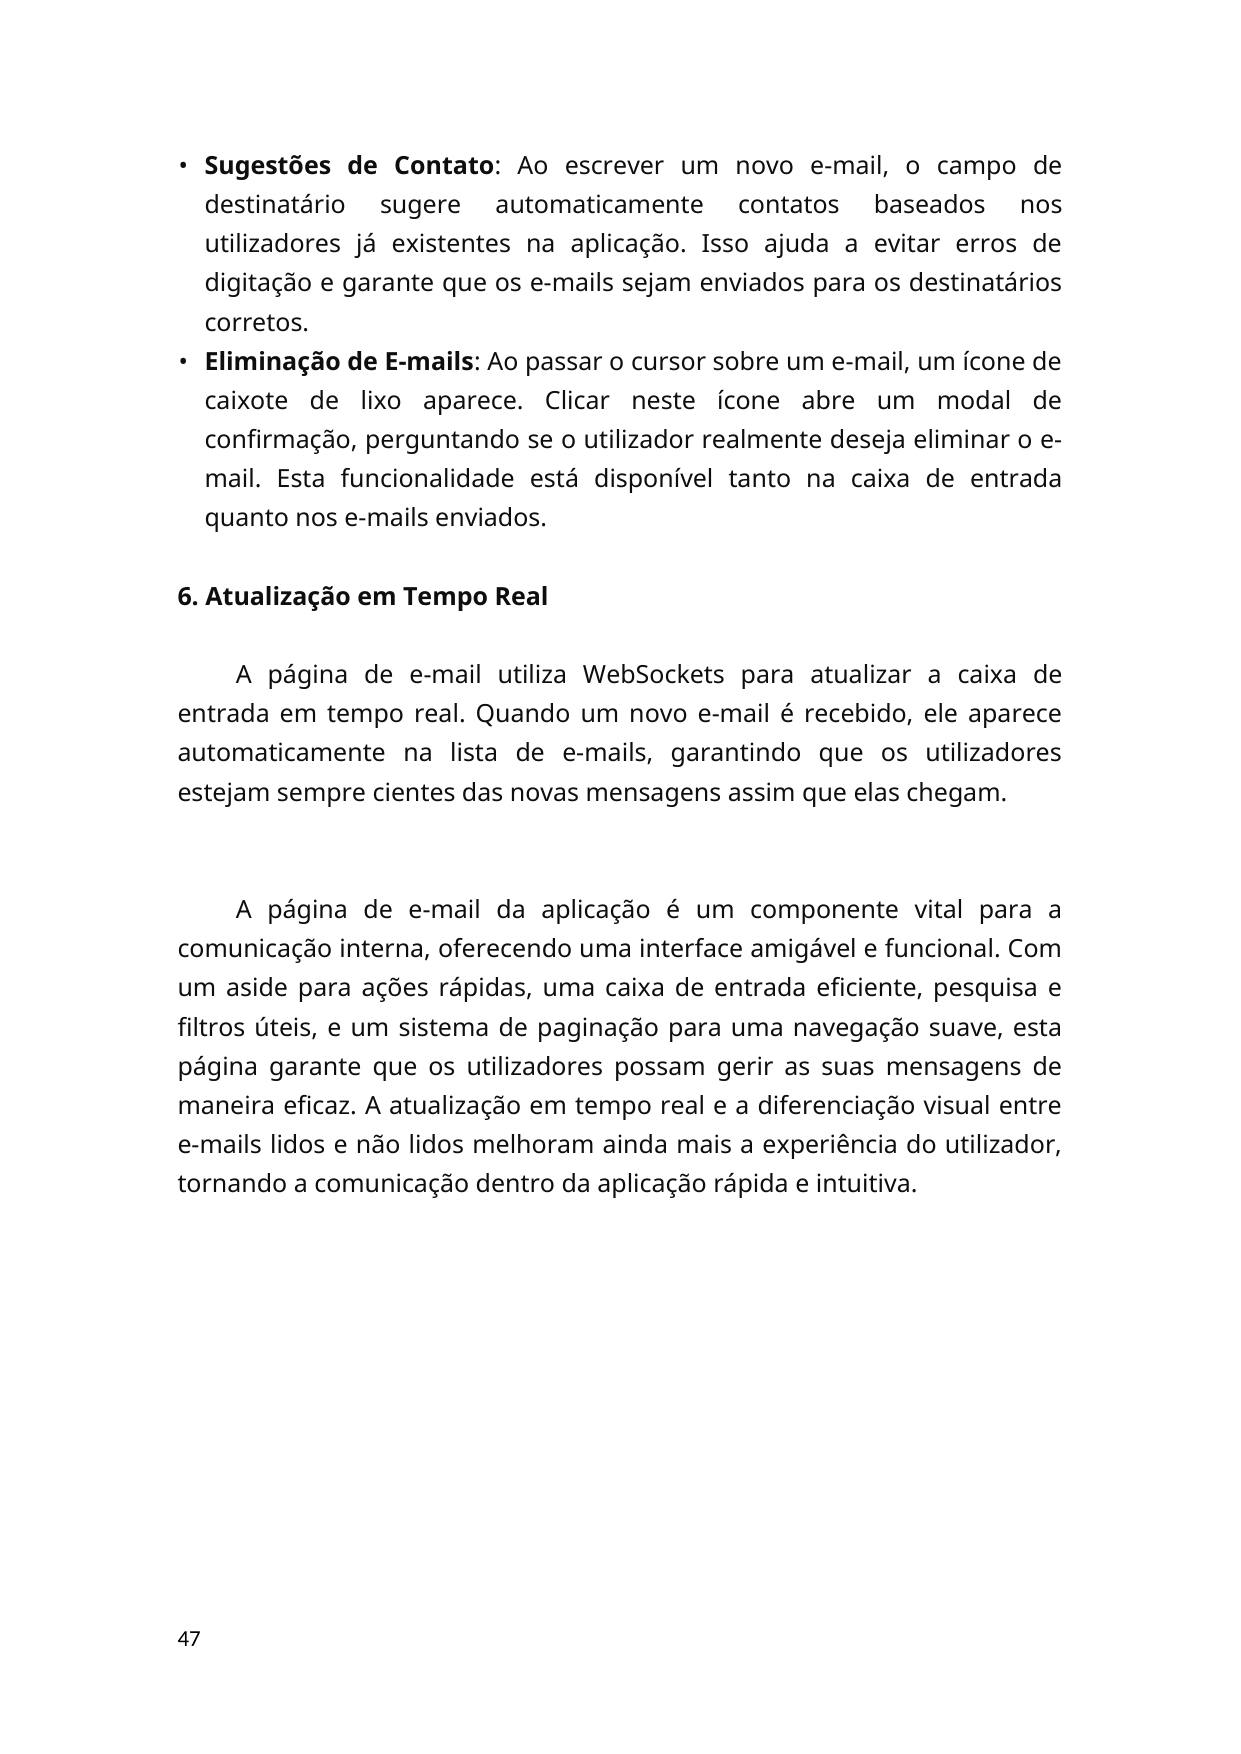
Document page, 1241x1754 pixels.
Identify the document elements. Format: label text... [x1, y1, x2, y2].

text 6. Atualização em Tempo Real [177, 578, 1063, 612]
text A página de e-mail utiliza WebSockets para atualizar a caixa de entrada em tempo real. Quando um novo e-mail é recebido, ele aparece automaticamente na lista de e-mails, garantindo que os utilizadores estejam sempre cientes das novas mensagens assim que elas chegam. [177, 657, 1063, 808]
text • Eliminação de E-mails: Ao passar o cursor sobre um e-mail, um ícone de caixote de lixo aparece. Clicar neste ícone abre um modal de confirmação, perguntando se o utilizador realmente deseja eliminar o e-mail. Esta funcionalidade está disponível tanto na caixa de entrada quanto nos e-mails enviados. [177, 343, 1063, 534]
text • Sugestões de Contato: Ao escrever um novo e-mail, o campo de destinatário sugere automaticamente contatos baseados nos utilizadores já existentes na aplicação. Isso ajuda a evitar erros de digitação e garante que os e-mails sejam enviados para os destinatários corretos. [177, 148, 1063, 338]
text A página de e-mail da aplicação é um componente vital para a comunicação interna, oferecendo uma interface amigável e funcional. Com um aside para ações rápidas, uma caixa de entrada eficiente, pesquisa e filtros úteis, e um sistema de paginação para uma navegação suave, esta página garante que os utilizadores possam gerir as suas mensagens de maneira eficaz. A atualização em tempo real e a diferenciação visual entre e-mails lidos e não lidos melhoram ainda mais a experiência do utilizador, tornando a comunicação dentro da aplicação rápida e intuitiva. [177, 892, 1063, 1200]
